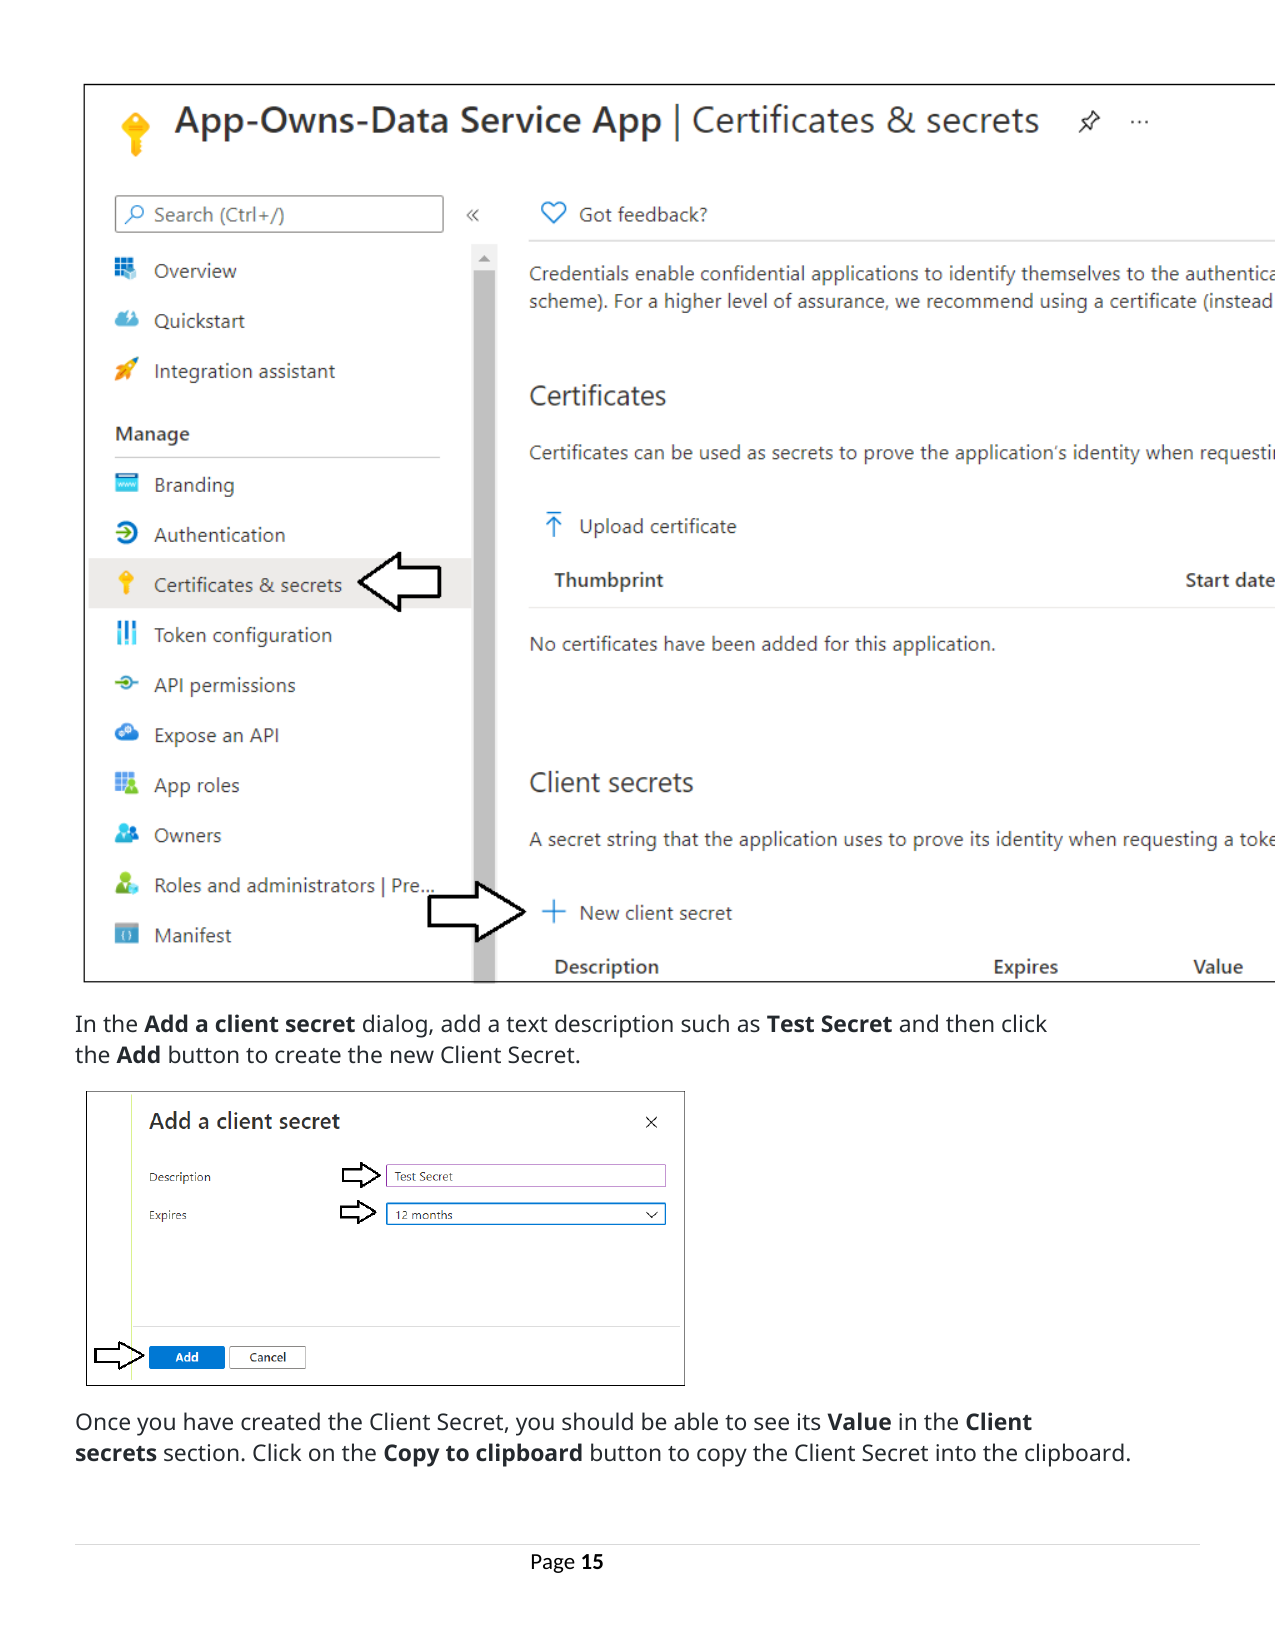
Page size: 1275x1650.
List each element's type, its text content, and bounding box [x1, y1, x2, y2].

picture [75, 1082, 694, 1393]
text In the Add a client secret dialog, add a text description such as Test Secret and then click the Add button to create the new Client Secret. [75, 1007, 1200, 1070]
picture [75, 75, 1275, 995]
text Once you have created the Client Secret, you should be able to see its Value in the Client secrets section. Click on the Copy to clipboard button to copy the Client Secret into the clipboard. [75, 1406, 1200, 1468]
